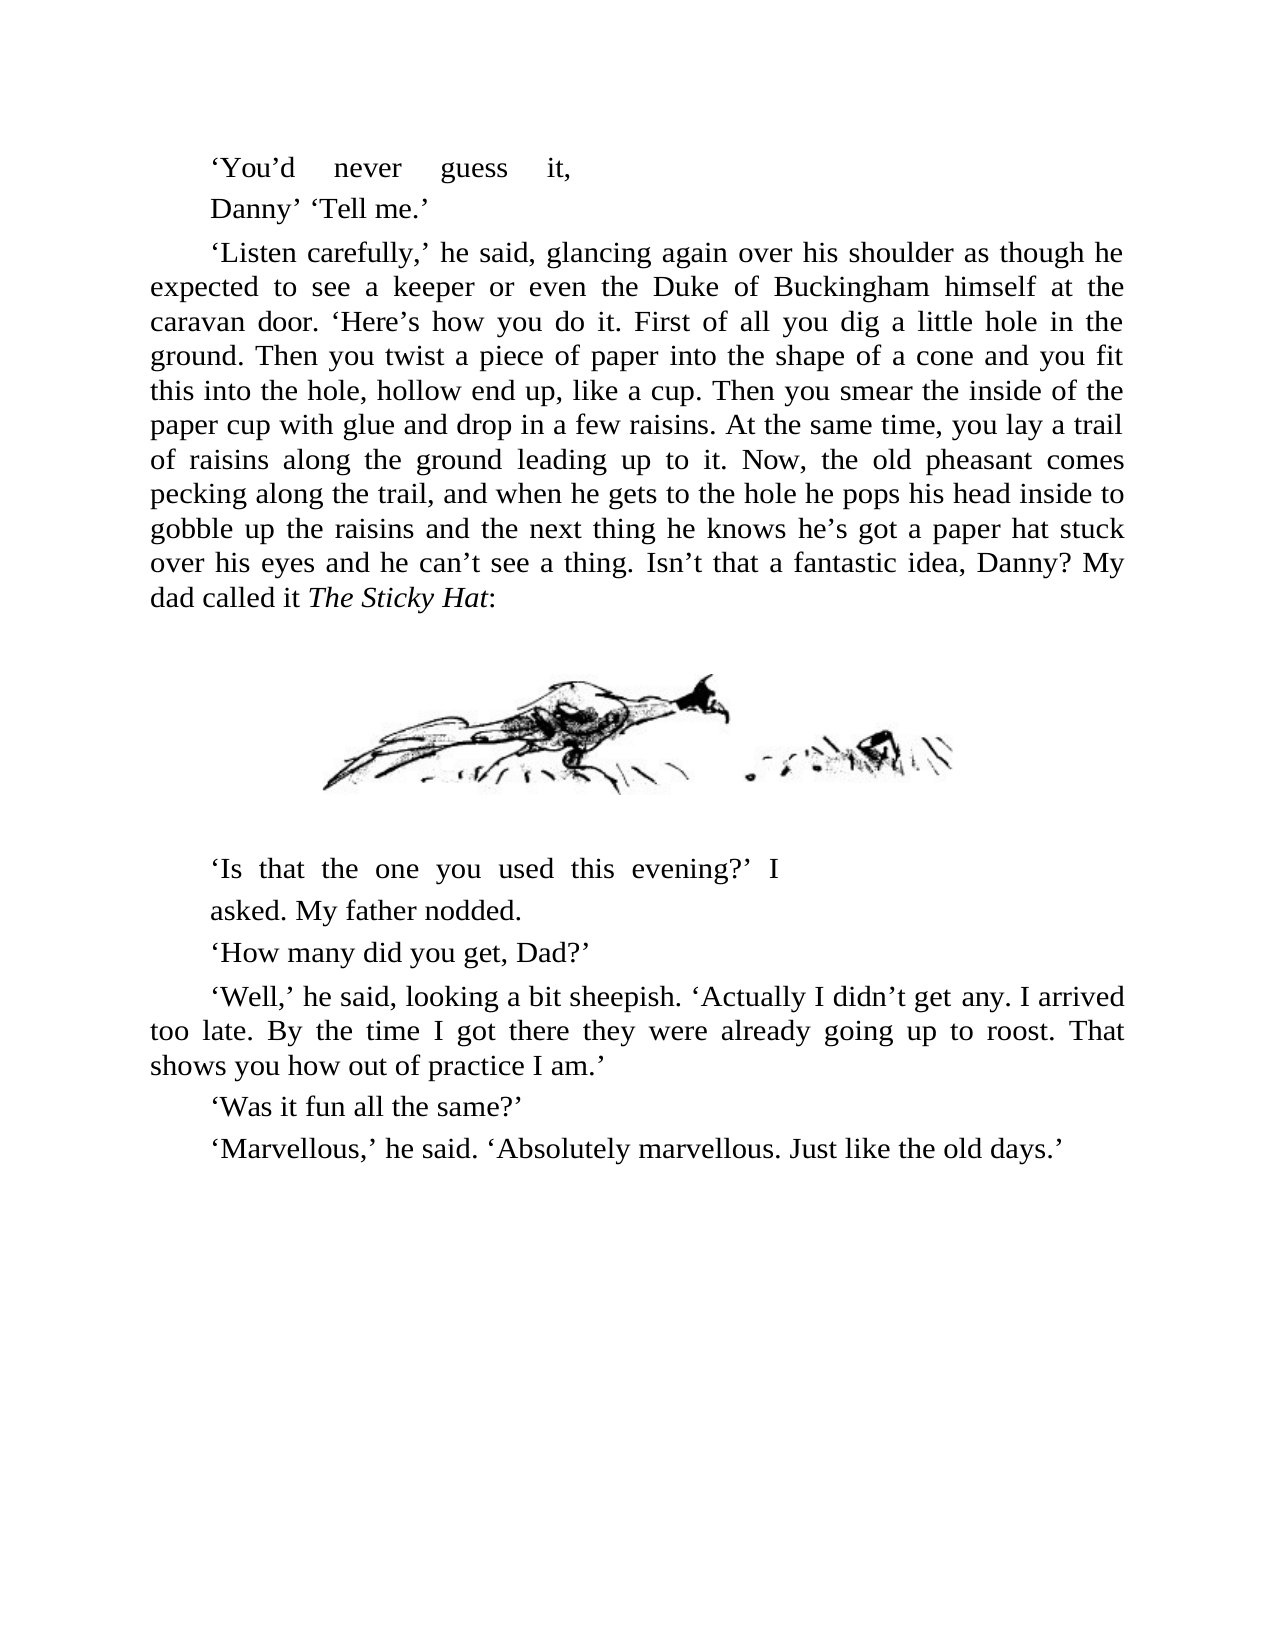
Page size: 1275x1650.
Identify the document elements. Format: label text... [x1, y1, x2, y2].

text ‘You’d never guess it, Danny’ ‘Tell me.’ [210, 150, 571, 225]
text ‘Well,’ he said, looking a bit sheepish. ‘Actually I didn’t get any. I arrived too late. By the time I got there they were already going up to roost. That shows you how out of practice I am.’ [150, 979, 1125, 1081]
text ‘How many did you get, Dad?’ [210, 935, 1137, 969]
text ‘Listen carefully,’ he said, glancing again over his shoulder as though he expected to see a keeper or even the Duke of Buckingham himself at the caravan door. ‘Here’s how you do it. First of all you dig a little hole in the ground. Then you twist a piece of paper into the shape of a cone and you fit this into the hole, hollow end up, like a cup. Then you smear the inside of the paper cup with glue and drop in a few raisins. At the same time, you lay a trail of raisins along the ground leading up to it. Now, the old pheasant comes pecking along the trail, and when he gets to the hole he pops his head inside to gobble up the raisins and the next thing he knows he’s got a paper hat stuck over his eyes and he can’t see a thing. Isn’t that a fantastic idea, Danny? My dad called it The Sticky Hat: [150, 235, 1125, 613]
text ‘Is that the one you used this evening?’ I asked. My father nodded. [210, 851, 779, 927]
picture [322, 674, 953, 795]
text ‘Marvellous,’ he said. ‘Absolutely marvellous. Just like the old days.’ [210, 1131, 1137, 1165]
text ‘Was it fun all the same?’ [210, 1089, 1137, 1123]
